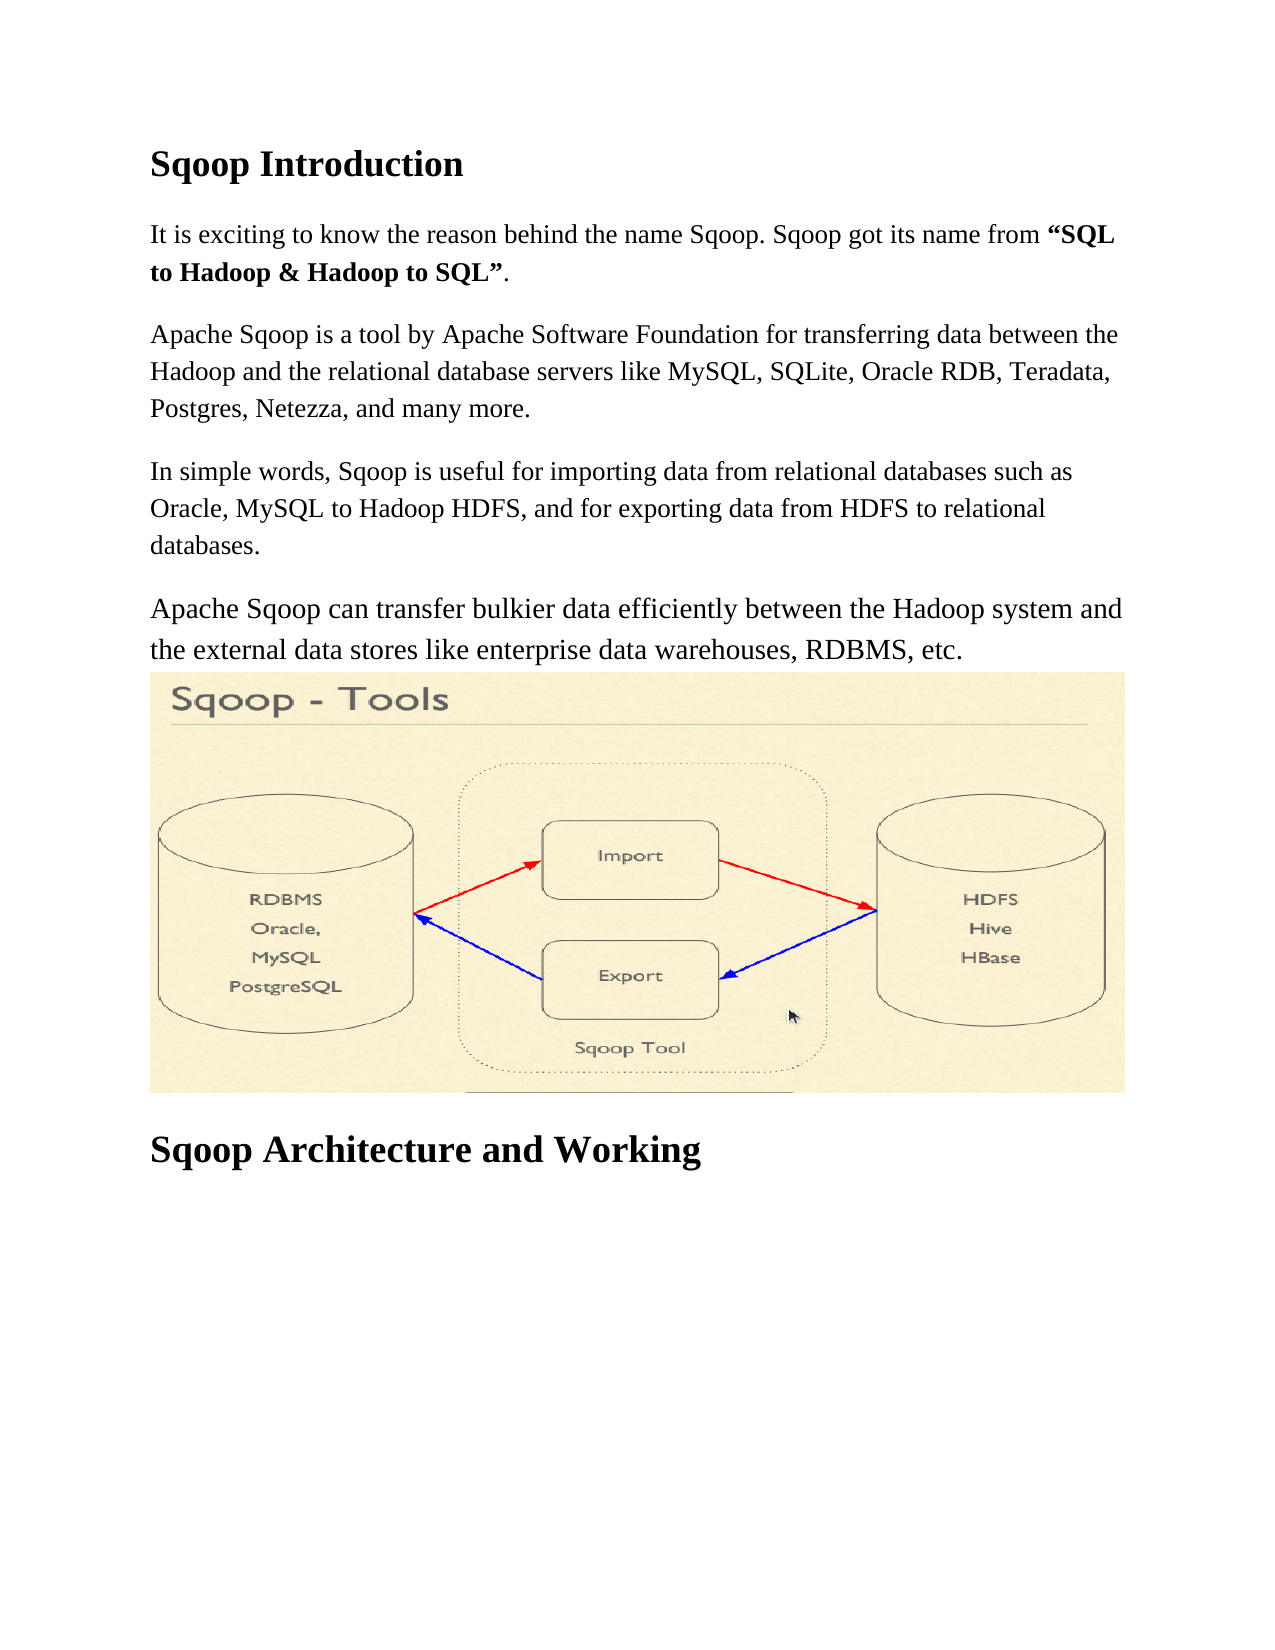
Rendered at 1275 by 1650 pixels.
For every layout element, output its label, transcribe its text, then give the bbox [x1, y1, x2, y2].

text Apache Sqoop can transfer bulkier data efficiently between the Hadoop system and the external data stores like enterprise data warehouses, RDBMS, etc. [150, 592, 1125, 665]
text It is exciting to know the reason behind the name Sqoop. Sqoop got its name from “SQL to Hadoop & Hadoop to SQL”. [150, 218, 1125, 287]
text Apache Sqoop is a tool by Apache Software Foundation for transferring data between the Hadoop and the relational database servers like MySQL, SQLite, Oracle RDB, Teradata, Postgres, Netezza, and many more. [150, 318, 1125, 424]
text In simple words, Sqoop is useful for importing data from relational databases such as Oracle, MySQL to Hadoop HDFS, and for exporting data from HDFS to relational databases. [150, 455, 1125, 561]
subtitle Sqoop Architecture and Working [150, 1126, 1125, 1171]
subtitle Sqoop Introduction [150, 142, 1125, 185]
picture [150, 672, 1125, 1093]
